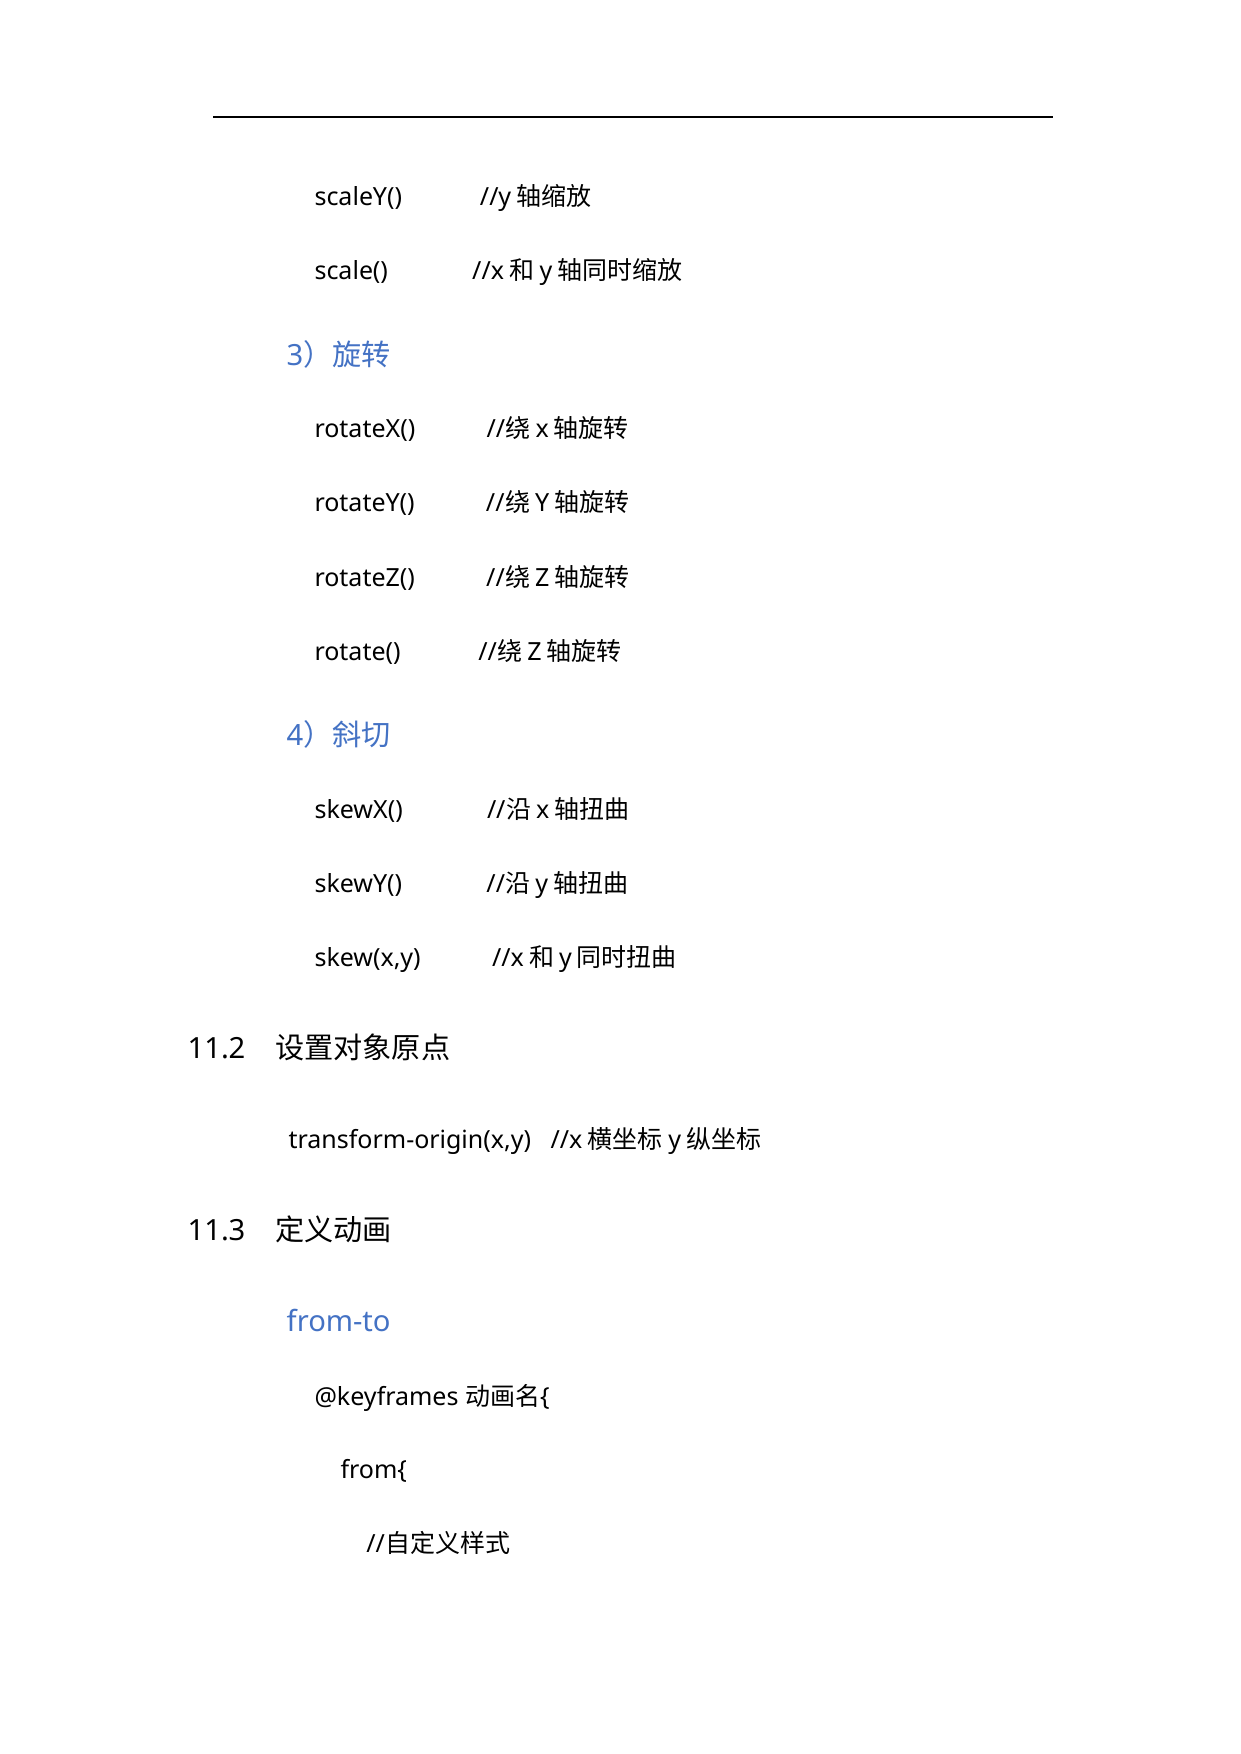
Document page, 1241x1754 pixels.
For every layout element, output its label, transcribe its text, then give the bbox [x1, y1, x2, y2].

text rotate() //绕Z轴旋转 [212, 617, 1053, 682]
text transform-origin(x,y) //x横坐标 y纵坐标 [212, 1105, 1053, 1170]
text //自定义样式 [212, 1509, 1053, 1574]
text skewY() //沿y轴扭曲 [212, 849, 1053, 914]
text @keyframes 动画名{ [212, 1362, 1053, 1427]
text skew(x,y) //x和y同时扭曲 [212, 923, 1053, 988]
text skewX() //沿x轴扭曲 [212, 775, 1053, 840]
text scale() //x和y轴同时缩放 [212, 236, 1053, 301]
text rotateZ() //绕Z轴旋转 [212, 543, 1053, 608]
text from{ [212, 1436, 1053, 1501]
subtitle 定义动画 [187, 1196, 1053, 1261]
subtitle 4）斜切 [212, 700, 1053, 765]
subtitle from-to [212, 1287, 1053, 1352]
subtitle 设置对象原点 [187, 1013, 1053, 1078]
text rotateY() //绕Y轴旋转 [212, 468, 1053, 533]
text rotateX() //绕x轴旋转 [212, 394, 1053, 459]
subtitle 3）旋转 [212, 320, 1053, 385]
text scaleY() //y轴缩放 [212, 162, 1053, 227]
